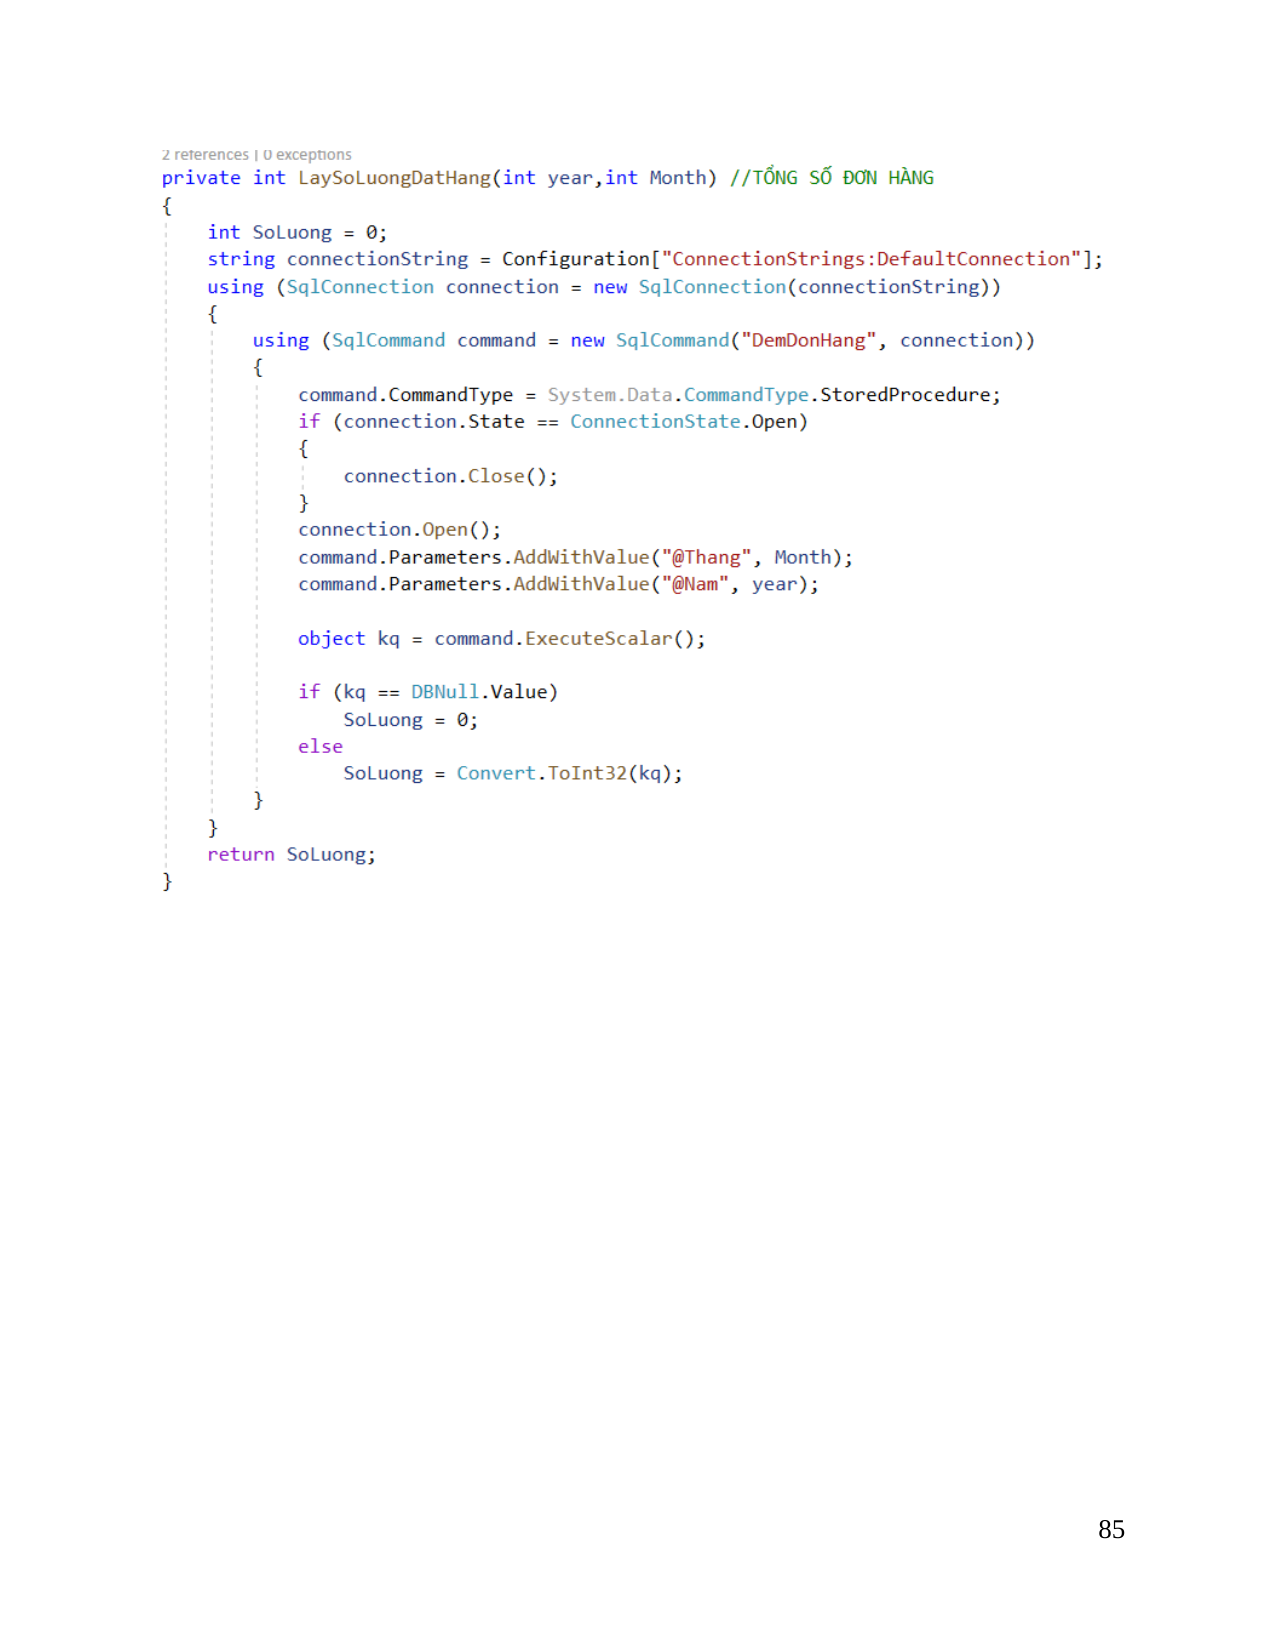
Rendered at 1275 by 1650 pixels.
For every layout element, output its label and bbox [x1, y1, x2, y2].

picture [150, 150, 1125, 919]
